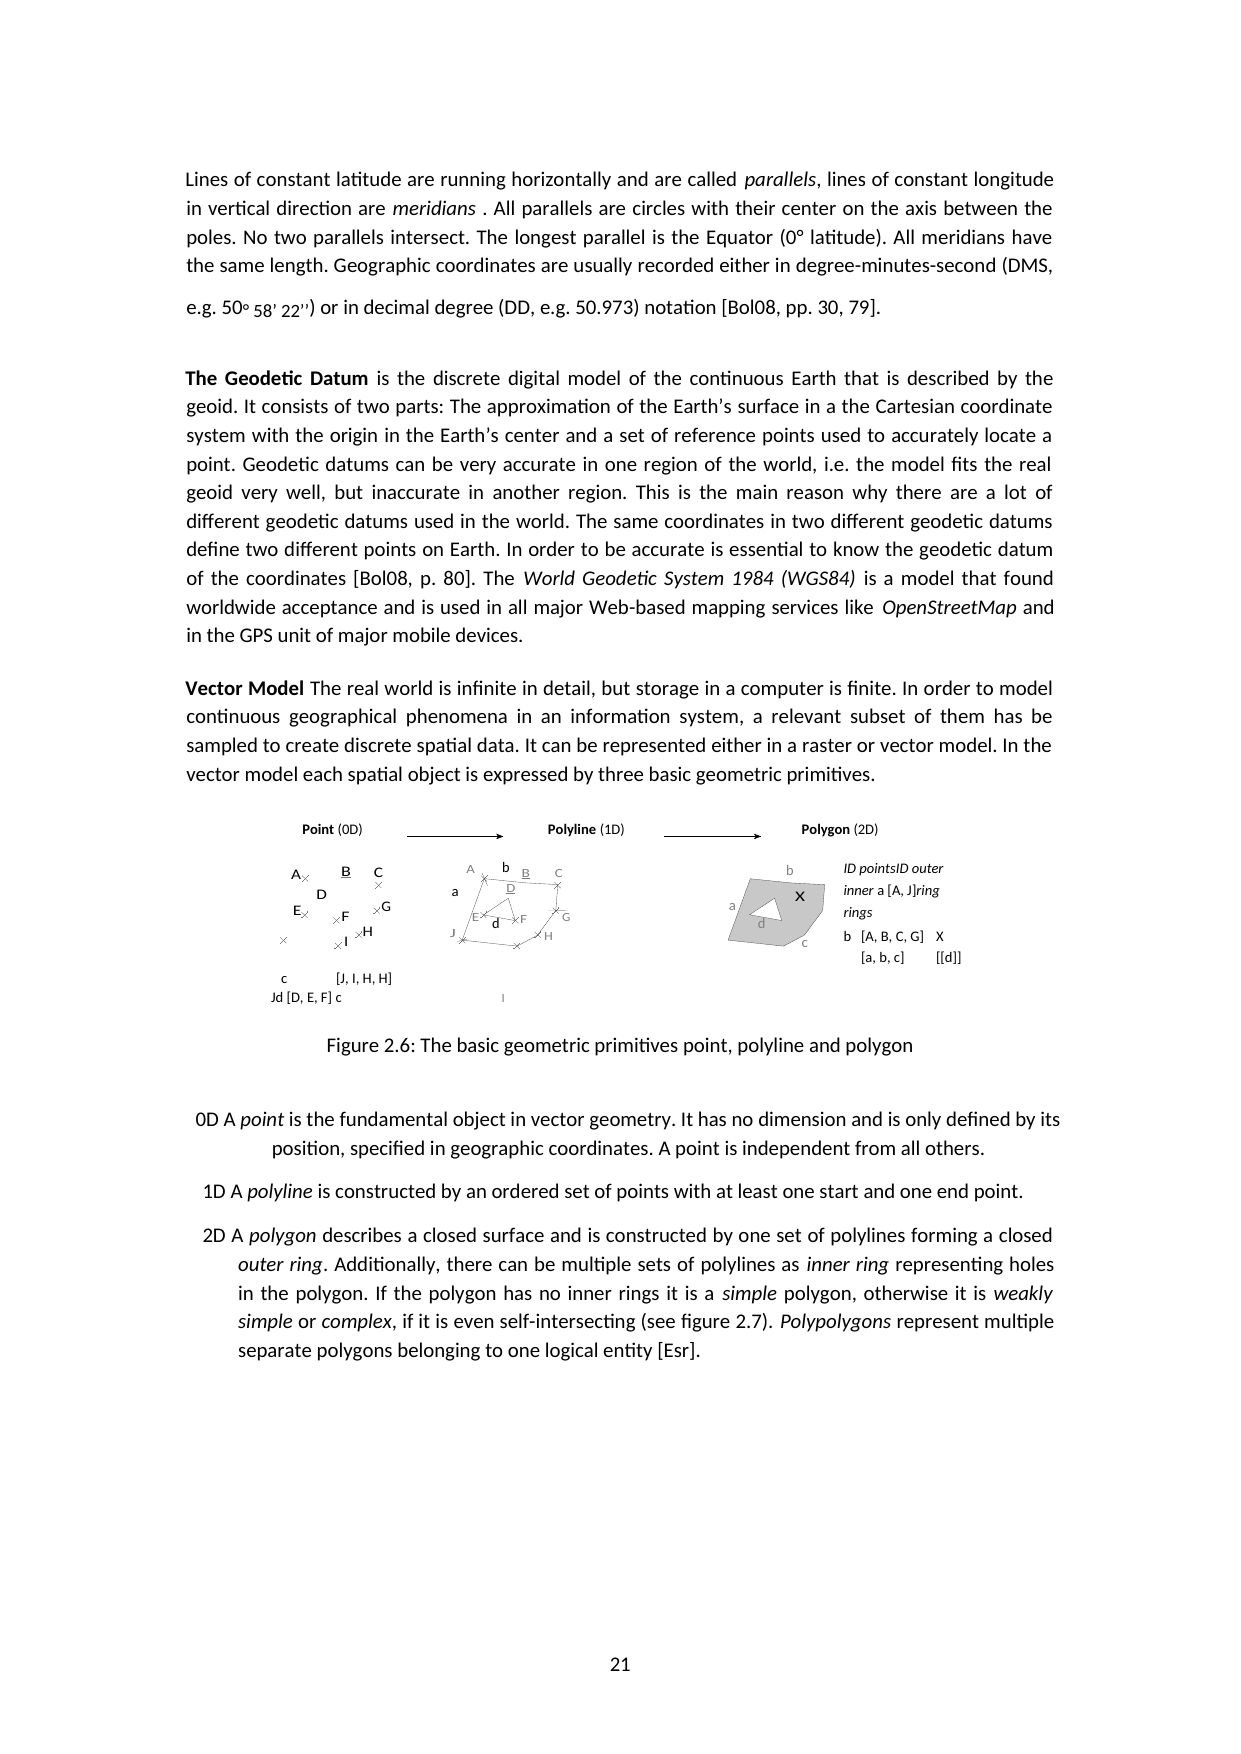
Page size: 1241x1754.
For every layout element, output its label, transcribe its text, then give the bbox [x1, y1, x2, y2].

text The Geodetic Datum is the discrete digital model of the continuous Earth that is described by the geoid. It consists of two parts: The approximation of the Earth’s surface in a the Cartesian coordinate system with the origin in the Earth’s center and a set of reference points used to accurately locate a point. Geodetic datums can be very accurate in one region of the world, i.e. the model fits the real geoid very well, but inaccurate in another region. This is the main reason why there are a lot of different geodetic datums used in the world. The same coordinates in two different geodetic datums define two different points on Earth. In order to be accurate is essential to know the geodetic datum of the coordinates [Bol08, p. 80]. The World Geodetic System 1984 (WGS84) is a model that found worldwide acceptance and is used in all major Web-based mapping services like OpenStreetMap and in the GPS unit of major mobile devices. [185, 365, 1054, 648]
text Point (0D) Polyline (1D) Polygon (2D) [186, 821, 1071, 838]
text Lines of constant latitude are running horizontally and are called parallels, lines of constant longitude in vertical direction are meridians . All parallels are circles with their center on the axis between the poles. No two parallels intersect. The longest parallel is the Equator (0° latitude). All meridians have the same length. Geographic coordinates are usually recorded either in degree-minutes-second (DMS, e.g. 50° 58’ 22’’) or in decimal degree (DD, e.g. 50.973) notation [Bol08, pp. 30, 79]. [185, 167, 1054, 323]
text Figure 2.6: The basic geometric primitives point, polyline and polygon [186, 1033, 1054, 1058]
text 0D A point is the fundamental object in vector geometry. It has no dimension and is only defined by its position, specified in geographic coordinates. A point is independent from all others. [186, 1107, 1071, 1161]
text ID pointsID outer inner a [A, J]ring rings [280, 859, 973, 921]
text Jd [D, E, F] c I [271, 990, 676, 1006]
text Vector Model The real world is infinite in detail, but storage in a computer is finite. In order to model continuous geographical phenomena in an information system, a relevant subset of them has be sampled to create discrete spatial data. It can be represented either in a raster or vector model. In the vector model each spatial object is expressed by three basic geometric primitives. [185, 675, 1054, 786]
text 2D A polygon describes a closed surface and is constructed by one set of polylines forming a closed outer ring. Additionally, there can be multiple sets of polylines as inner ring representing holes in the polygon. If the polygon has no inner rings it is a simple polygon, otherwise it is weakly simple or complex, if it is even self-intersecting (see figure 2.7). Polypolygons represent multiple separate polygons belonging to one logical entity [Esr]. [202, 1223, 1054, 1363]
text 1D A polyline is constructed by an ordered set of points with at least one start and one end point. [202, 1179, 1054, 1204]
text b [A, B, C, G] X [a, b, c] [[d]] c [J, I, H, H] [280, 928, 967, 987]
